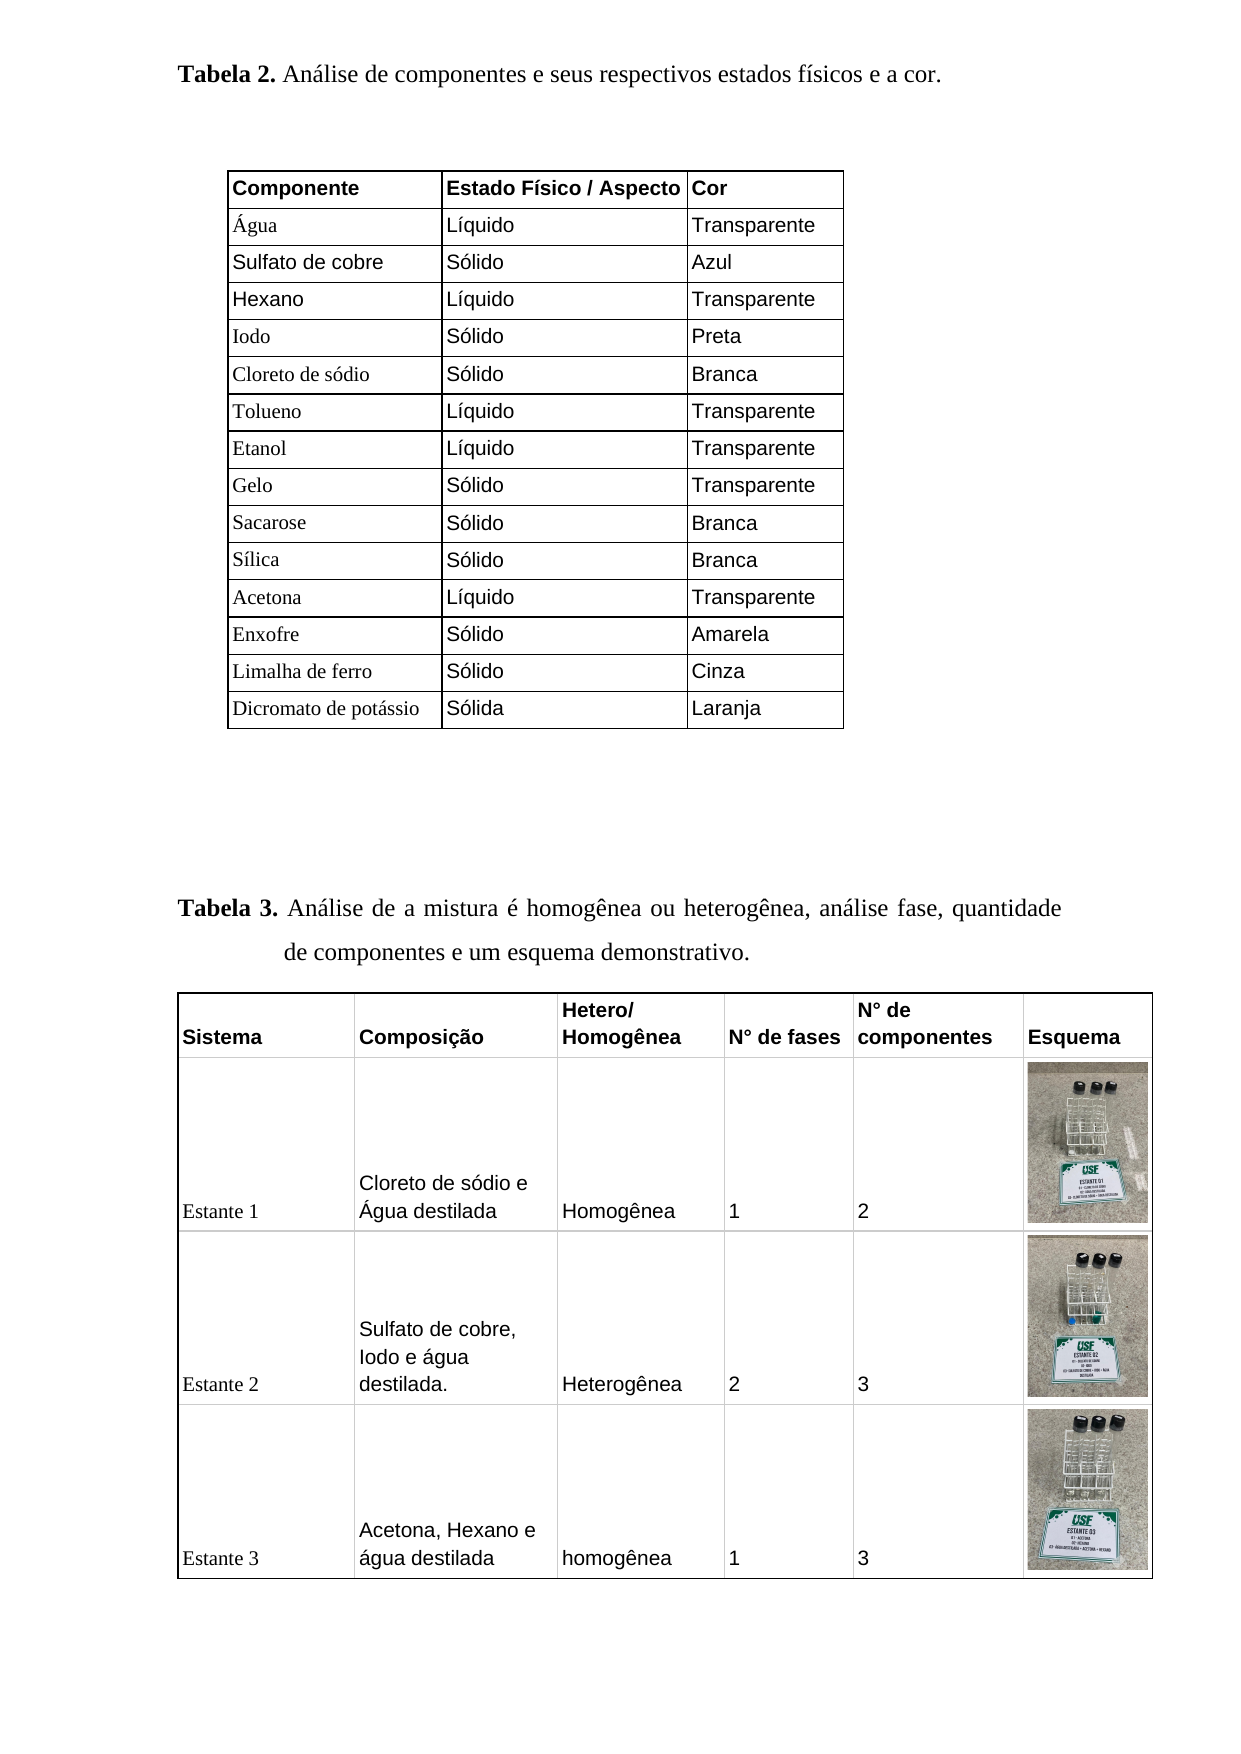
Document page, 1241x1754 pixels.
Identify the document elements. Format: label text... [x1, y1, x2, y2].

table_cell Sílica [229, 543, 441, 579]
picture [1027, 1409, 1148, 1570]
table_cell Transparente [688, 283, 843, 319]
table_cell Homogênea [558, 1058, 724, 1230]
table_cell Transparente [688, 395, 843, 430]
table_cell Sólido [443, 469, 687, 505]
table_cell Azul [688, 246, 843, 282]
table_cell 1 [725, 1058, 853, 1230]
table_cell Branca [688, 506, 843, 542]
table_cell Líquido [443, 283, 687, 319]
table_cell Laranja [688, 692, 843, 728]
table_header Componente [229, 172, 441, 207]
picture [1027, 1235, 1148, 1397]
table_header Sistema [179, 994, 354, 1057]
table_cell Sacarose [229, 506, 441, 542]
table_cell Dicromato de potássio [229, 692, 441, 728]
table_cell Heterogênea [558, 1232, 724, 1404]
table_header Composição [355, 994, 557, 1057]
picture [1027, 1062, 1148, 1223]
table_cell Transparente [688, 209, 843, 245]
table_cell Sólido [443, 506, 687, 542]
table_cell Preta [688, 320, 843, 356]
table_cell Líquido [443, 432, 687, 468]
table_cell [1024, 1405, 1152, 1577]
text Tabela 2. Análise de componentes e seus respectivos estados físicos e a cor. [177, 59, 1063, 88]
table_cell Branca [688, 357, 843, 393]
table_header N° de componentes [854, 994, 1023, 1057]
table_header Cor [688, 172, 843, 207]
table_cell Sólido [443, 655, 687, 691]
table_cell Hexano [229, 283, 441, 319]
table_header N° de fases [725, 994, 853, 1057]
table_cell Transparente [688, 469, 843, 505]
table_cell Cloreto de sódio [229, 357, 441, 393]
table_cell Transparente [688, 580, 843, 616]
table_cell Sólido [443, 246, 687, 282]
table_cell Sólida [443, 692, 687, 728]
table_cell Líquido [443, 209, 687, 245]
table_cell homogênea [558, 1405, 724, 1577]
table_cell Estante 1 [179, 1058, 354, 1230]
table_cell Amarela [688, 618, 843, 653]
table_cell Acetona, Hexano e água destilada [355, 1405, 557, 1577]
table_cell Líquido [443, 580, 687, 616]
table_cell Etanol [229, 432, 441, 468]
table_cell Acetona [229, 580, 441, 616]
table_cell Líquido [443, 395, 687, 430]
table_cell Sulfato de cobre [229, 246, 441, 282]
table_cell Enxofre [229, 618, 441, 653]
table_cell Água [229, 209, 441, 245]
table_cell 3 [854, 1405, 1023, 1577]
table_cell Cloreto de sódio e Água destilada [355, 1058, 557, 1230]
table_header Estado Físico / Aspecto [443, 172, 687, 207]
table_cell Tolueno [229, 395, 441, 430]
table_cell Sólido [443, 543, 687, 579]
table_cell Gelo [229, 469, 441, 505]
table_cell Sulfato de cobre, Iodo e água destilada. [355, 1232, 557, 1404]
table_cell Estante 2 [179, 1232, 354, 1404]
table_cell Sólido [443, 320, 687, 356]
table_cell 1 [725, 1405, 853, 1577]
table_cell Sólido [443, 618, 687, 653]
table_cell 2 [725, 1232, 853, 1404]
table_cell Estante 3 [179, 1405, 354, 1577]
table_cell Branca [688, 543, 843, 579]
table_cell 2 [854, 1058, 1023, 1230]
table_cell [1024, 1232, 1152, 1404]
text Tabela 3. Análise de a mistura é homogênea ou heterogênea, análise fase, quantidade de componentes e um esquema demonstrativo. [177, 893, 1063, 965]
table_cell Iodo [229, 320, 441, 356]
table_cell Sólido [443, 357, 687, 393]
table_cell Limalha de ferro [229, 655, 441, 691]
table_cell 3 [854, 1232, 1023, 1404]
table_cell [1024, 1058, 1152, 1230]
table_header Hetero/Homogênea [558, 994, 724, 1057]
table_header Esquema [1024, 994, 1152, 1057]
table_cell Cinza [688, 655, 843, 691]
table_cell Transparente [688, 432, 843, 468]
